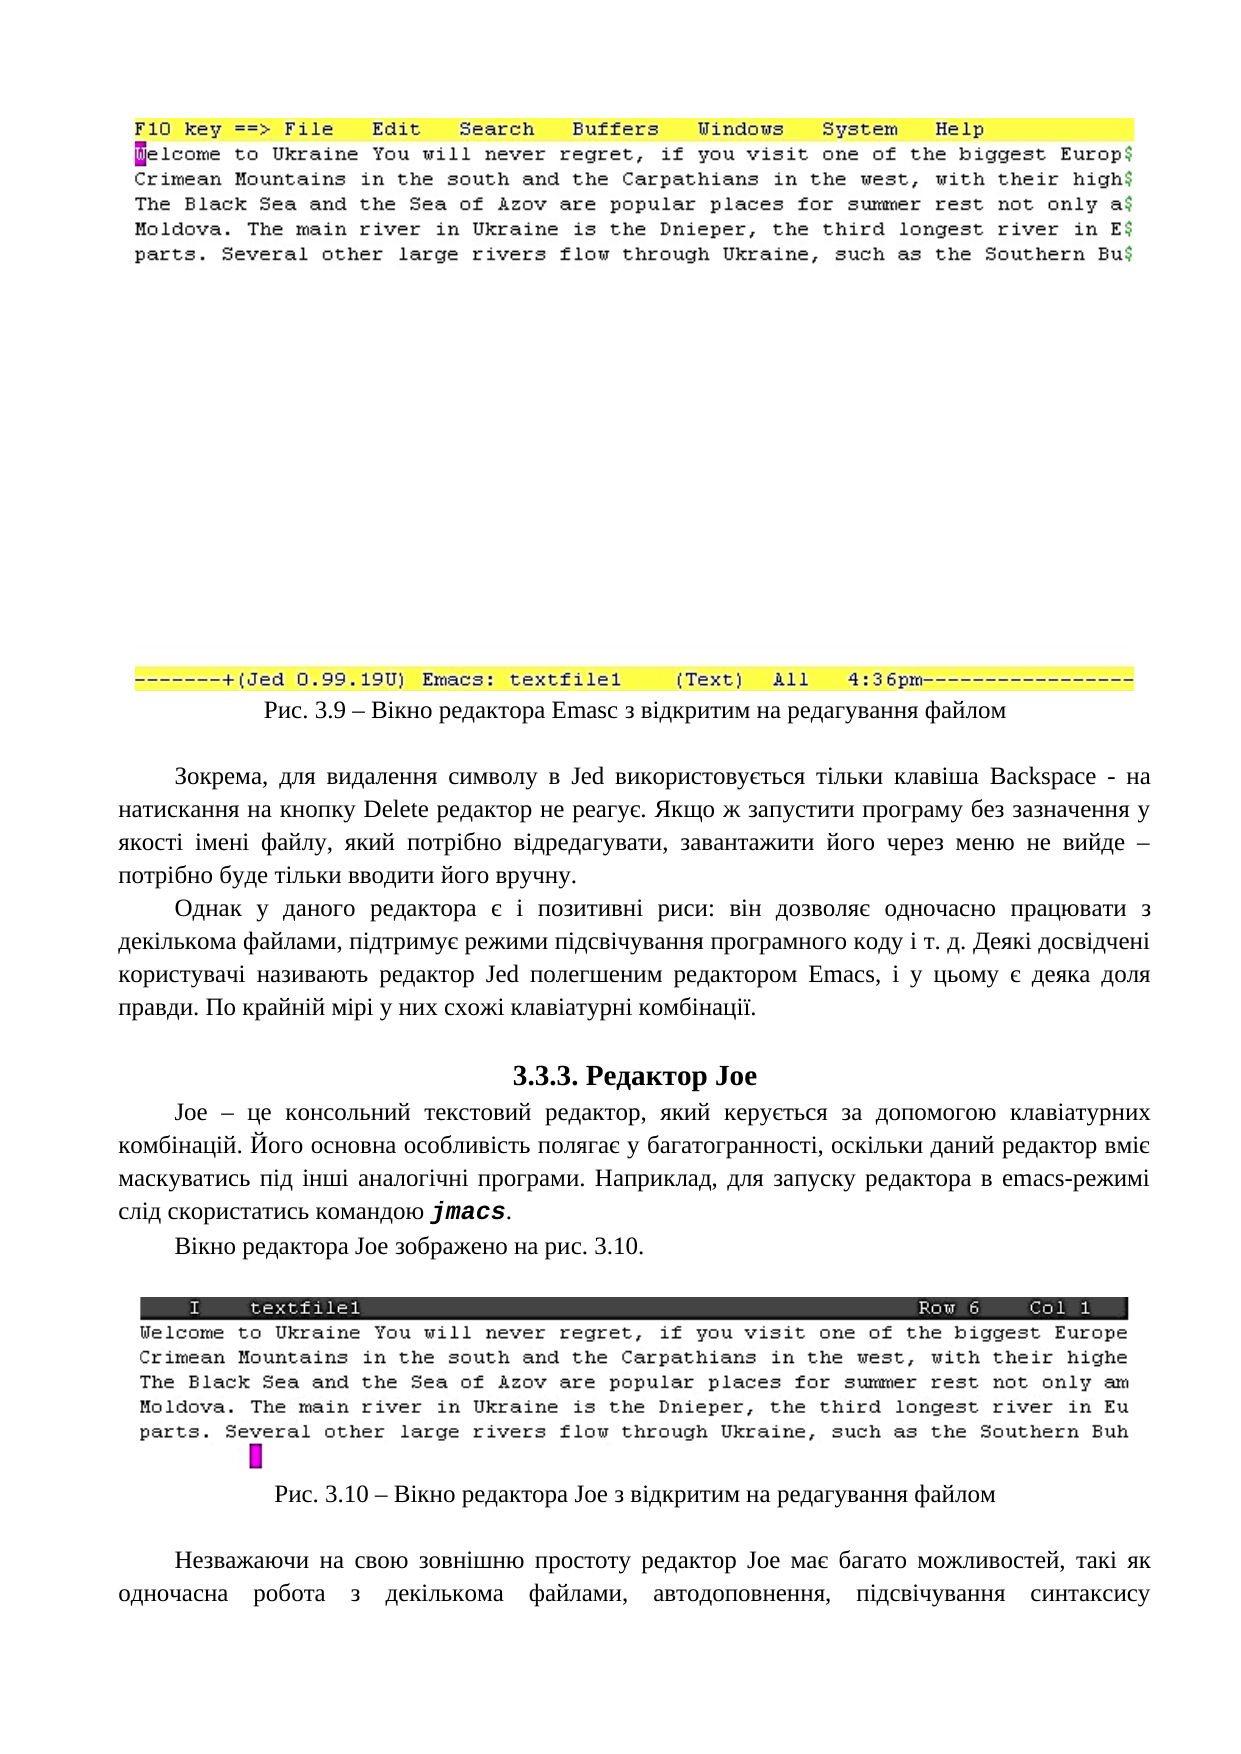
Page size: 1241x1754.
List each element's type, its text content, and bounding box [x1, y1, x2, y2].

text Зокрема, для видалення символу в Jed використовується тільки клавіша Backspace - на натискання на кнопку Delete редактор не реагує. Якщо ж запустити програму без зазначення у якості імені файлу, який потрібно відредагувати, завантажити його через меню не вийде – потрібно буде тільки вводити його вручну. [118, 761, 1152, 889]
text Однак у даного редактора є і позитивні риси: він дозволяє одночасно працювати з декількома файлами, підтримує режими підсвічування програмного коду і т. д. Деякі досвідчені користувачі називають редактор Jed полегшеним редактором Emacs, і у цьому є деяка доля правди. По крайній мірі у них схожі клавіатурні комбінації. [118, 893, 1152, 1021]
text Рис. 3.10 – Вікно редактора Joe з відкритим на редагування файлом [118, 1479, 1152, 1508]
subtitle 3.3.3. Редактор Joe [118, 1058, 1152, 1092]
text Рис. 3.9 – Вікно редактора Emasc з відкритим на редагування файлом [118, 695, 1152, 724]
picture [134, 118, 1135, 691]
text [118, 1545, 1152, 1607]
text Вікно редактора Joe зображено на рис. 3.10. [118, 1231, 1152, 1260]
text Joe – це консольний текстовий редактор, який керується за допомогою клавіатурних комбінацій. Його основна особливість полягає у багатогранності, оскільки даний редактор вміє маскуватись під інші аналогічні програми. Наприклад, для запуску редактора в emacs-режимі слід скористатись командою jmacs. [118, 1097, 1152, 1227]
picture [140, 1297, 1130, 1475]
